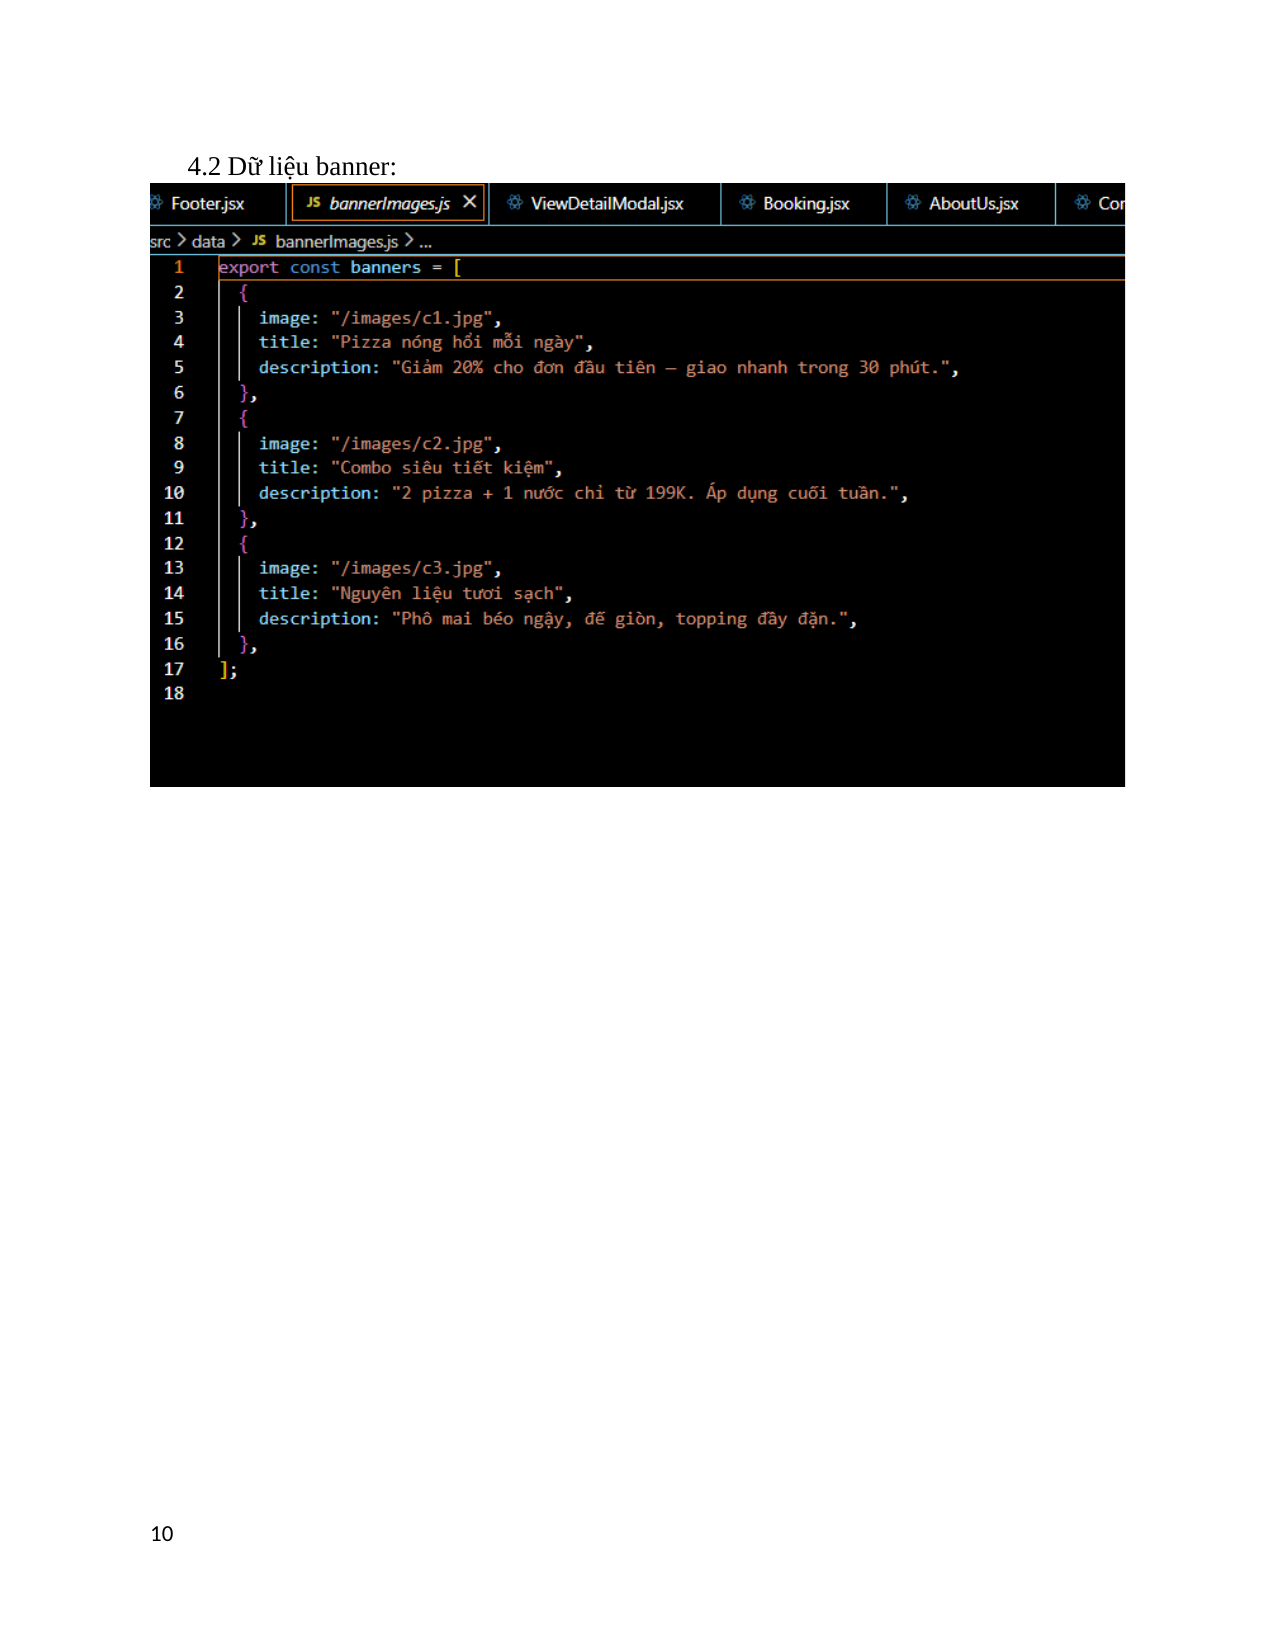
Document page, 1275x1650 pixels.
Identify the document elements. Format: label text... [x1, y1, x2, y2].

subtitle Dữ liệu banner: [187, 150, 1125, 181]
picture [150, 183, 1125, 787]
